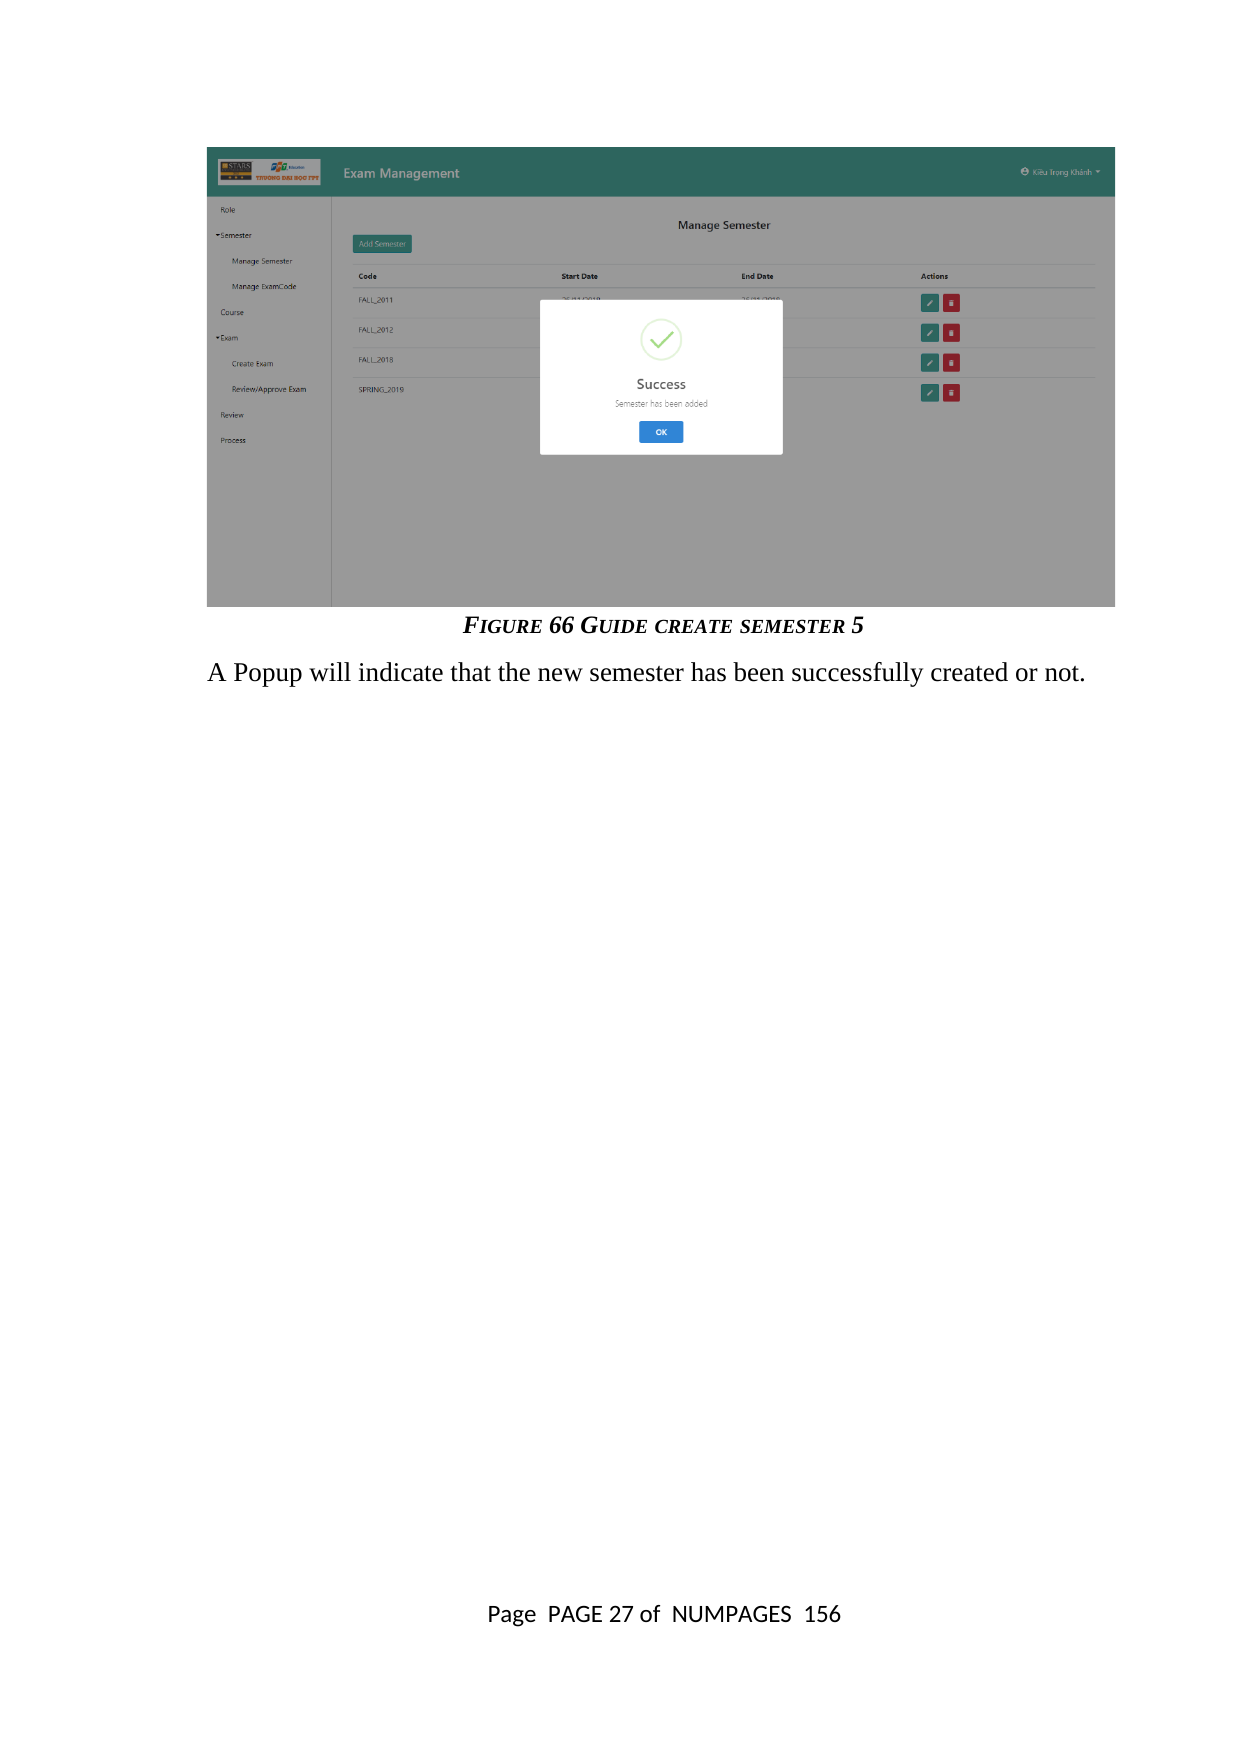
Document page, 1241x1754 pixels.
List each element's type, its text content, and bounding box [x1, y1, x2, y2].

text A Popup will indicate that the new semester has been successfully created or not. [207, 656, 1122, 687]
picture [206, 147, 1116, 607]
